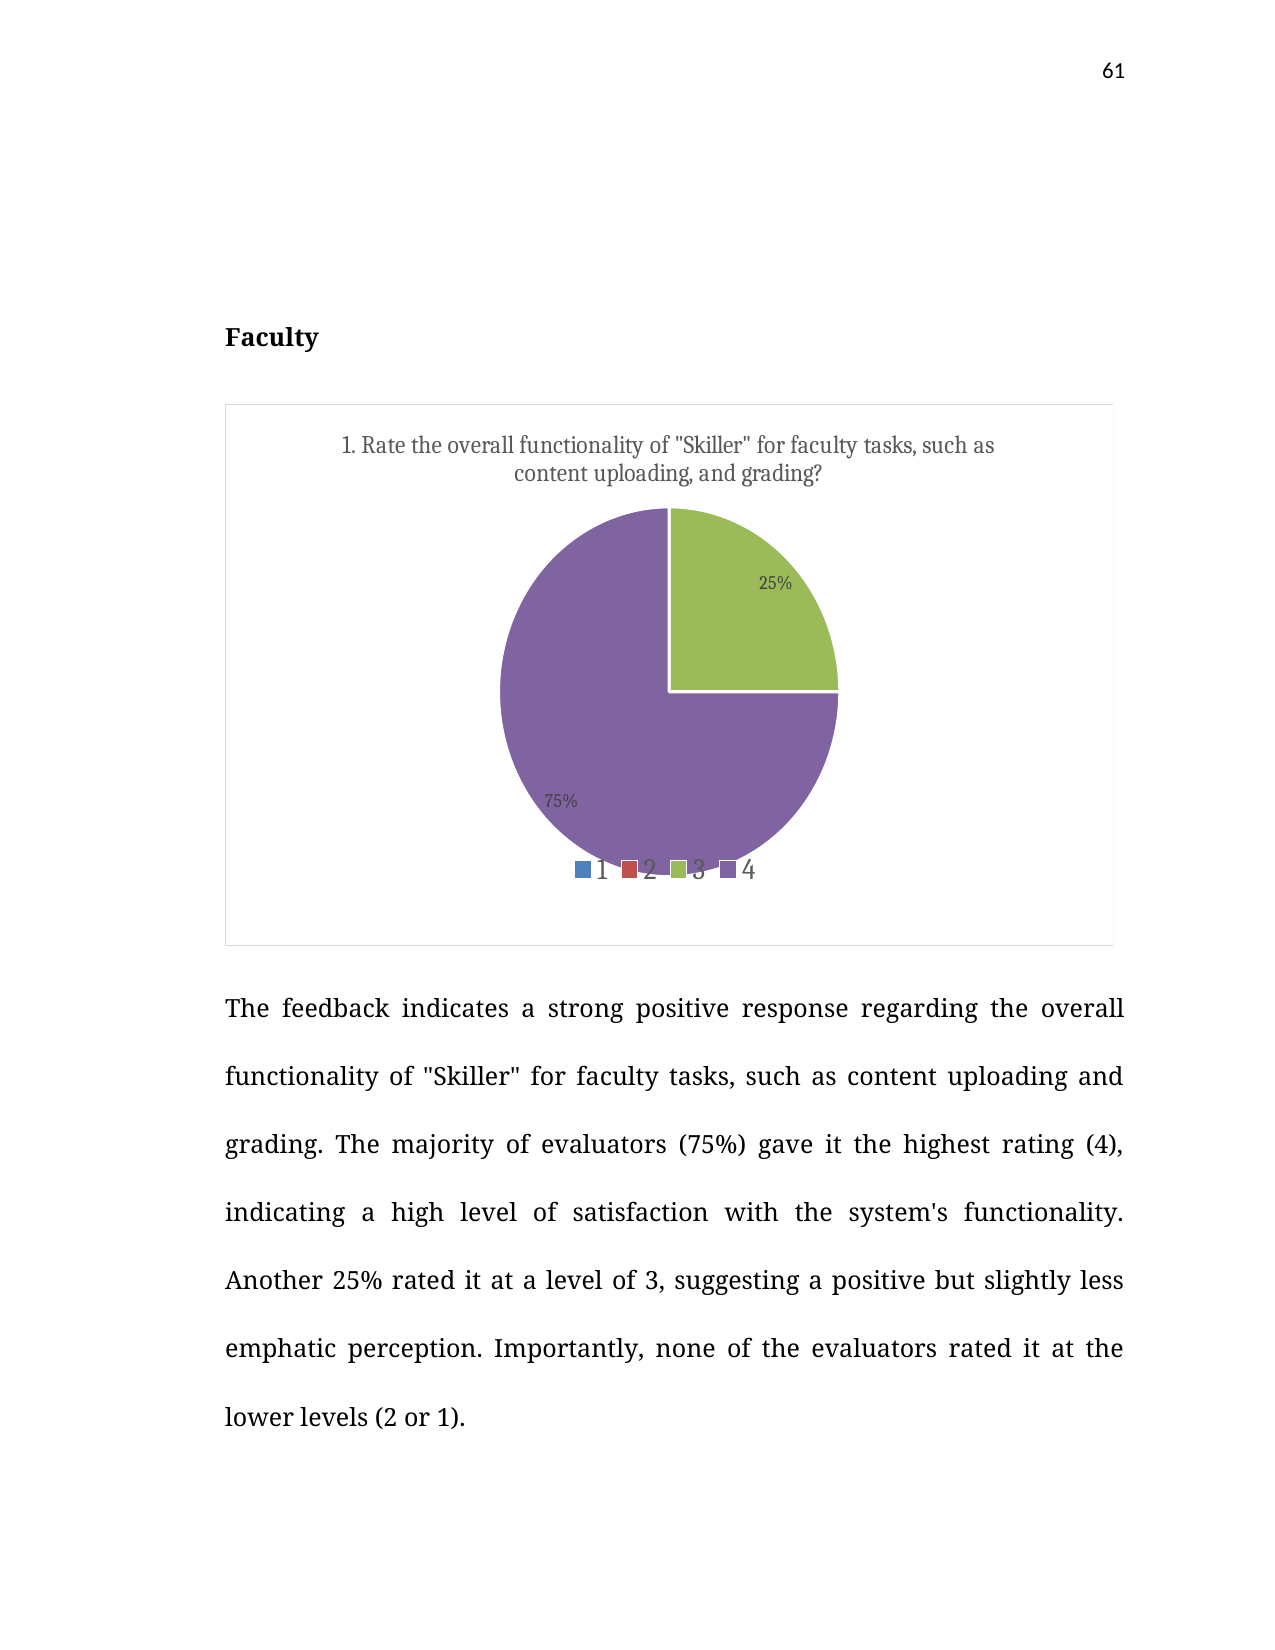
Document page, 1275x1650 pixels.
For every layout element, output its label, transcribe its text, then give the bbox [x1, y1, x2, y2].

text The feedback indicates a strong positive response regarding the overall functionality of "Skiller" for faculty tasks, such as content uploading and grading. The majority of evaluators (75%) gave it the highest rating (4), indicating a high level of satisfaction with the system's functionality. Another 25% rated it at a level of 3, suggesting a positive but slightly less emphatic perception. Importantly, none of the evaluators rated it at the lower levels (2 or 1). [225, 990, 1125, 1433]
text Faculty [225, 319, 1125, 354]
